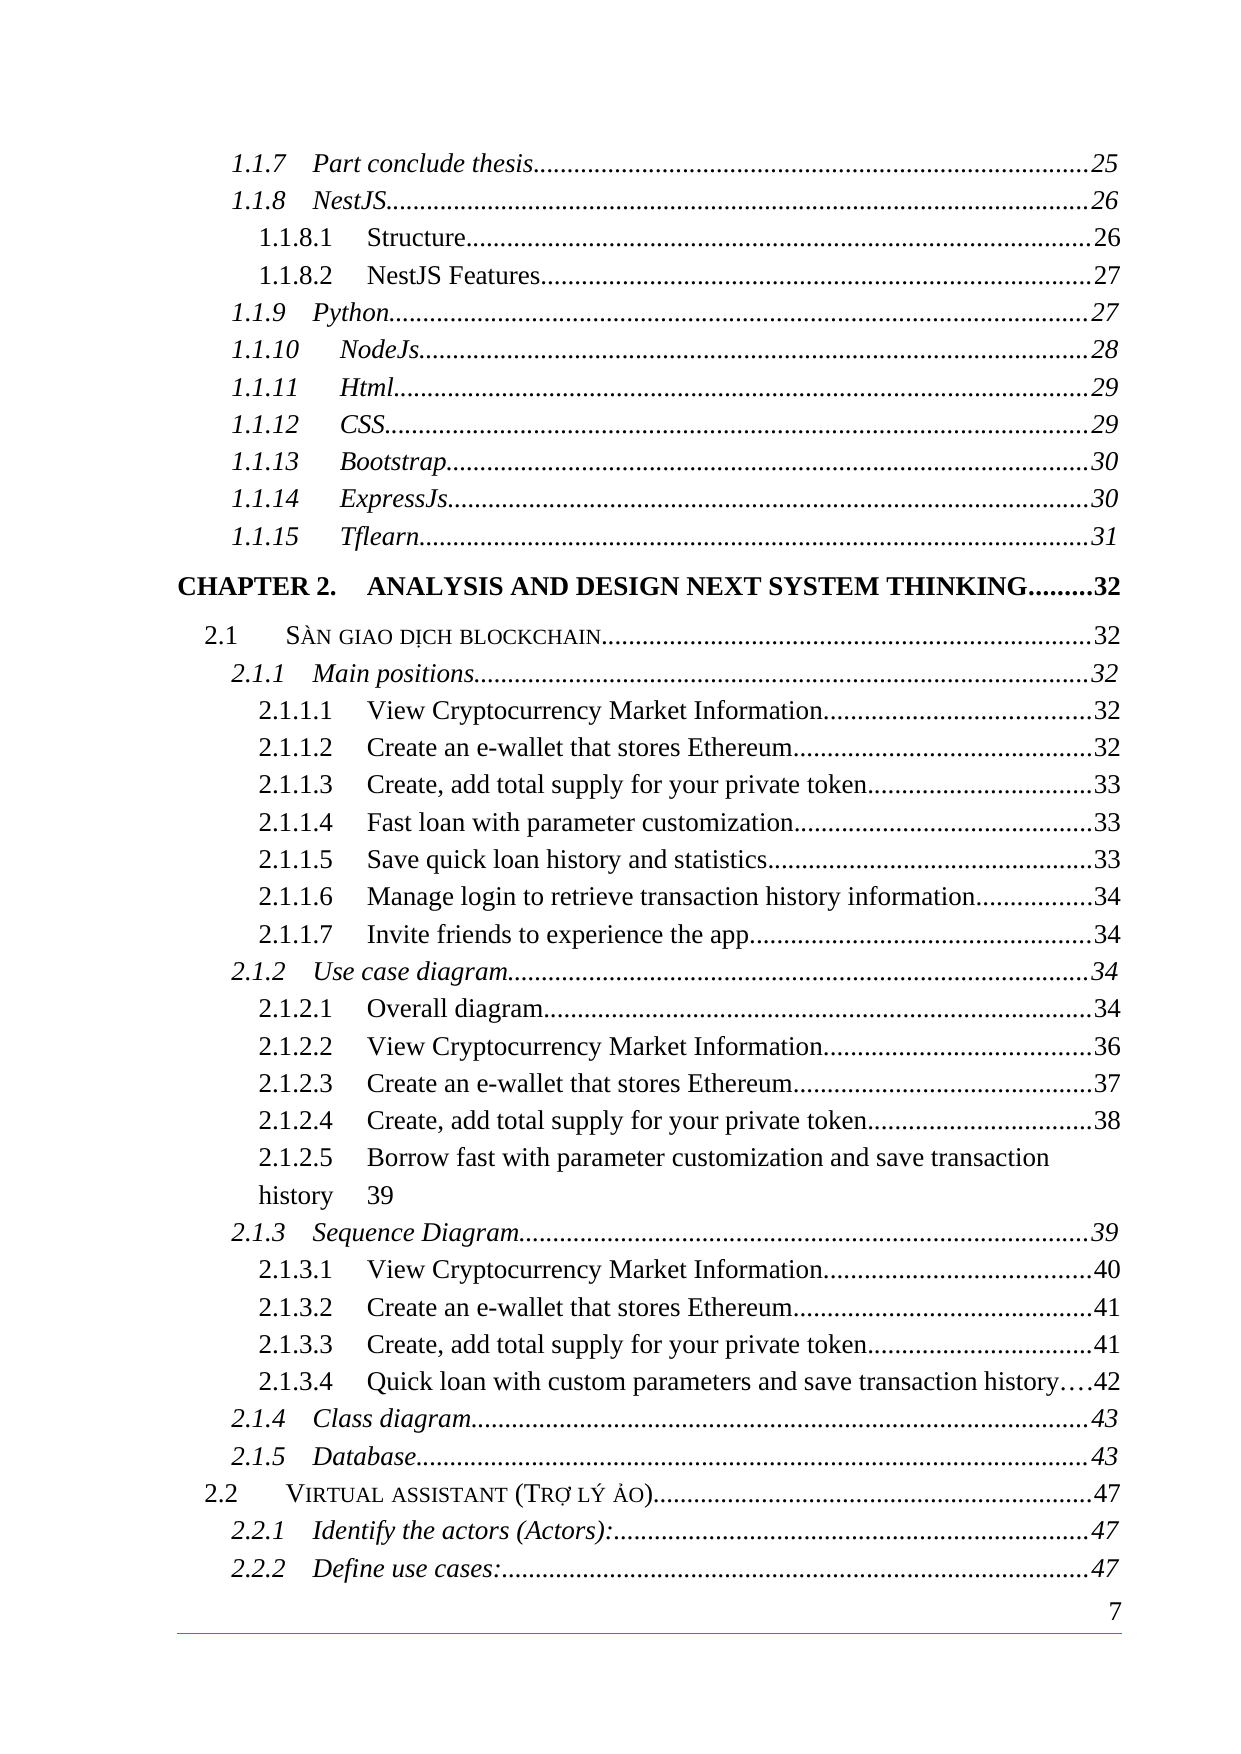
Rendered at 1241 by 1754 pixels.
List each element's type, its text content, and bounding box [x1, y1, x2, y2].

text 2.1.4 Class diagram 43 [231, 1403, 1122, 1434]
text 1.1.14 ExpressJs 30 [231, 483, 1122, 514]
text 2.1.1.6 Manage login to retrieve transaction history information 34 [258, 881, 1122, 912]
text 2.1.1.7 Invite friends to experience the app 34 [258, 918, 1122, 949]
text 1.1.10 NodeJs 28 [231, 333, 1122, 364]
text 2.1.3 Sequence Diagram 39 [231, 1216, 1122, 1247]
text 1.1.7 Part conclude thesis 25 [231, 147, 1122, 178]
text 2.1.3.1 View Cryptocurrency Market Information 40 [258, 1253, 1122, 1284]
text 2.1.3.2 Create an e-wallet that stores Ethereum 41 [258, 1291, 1122, 1322]
text 2.1.5 Database 43 [231, 1440, 1122, 1471]
text 1.1.11 Html 29 [231, 371, 1122, 402]
text 1.1.8.2 NestJS Features 27 [258, 259, 1122, 290]
text 2.1.1.3 Create, add total supply for your private token 33 [258, 769, 1122, 800]
text 2.2.2 Define use cases: 47 [231, 1552, 1122, 1583]
text 1.1.12 CSS 29 [231, 408, 340, 439]
text 2.1.3.4 Quick loan with custom parameters and save transaction history 42 [258, 1365, 1122, 1396]
text 1.1.13 Bootstrap 30 [231, 445, 340, 476]
text 2.1.2.5 Borrow fast with parameter customization and save transaction history 39 [258, 1142, 1122, 1210]
text 2.1.2.1 Overall diagram 34 [258, 992, 1122, 1023]
text 2.2.1 Identify the actors (Actors): 47 [231, 1514, 1122, 1546]
text 2.1.1.2 Create an e-wallet that stores Ethereum 32 [258, 731, 1122, 762]
text 2.1.2.4 Create, add total supply for your private token 38 [258, 1104, 1122, 1135]
text CHAPTER 2. ANALYSIS AND DESIGN NEXT SYSTEM THINKING 32 [177, 570, 1122, 601]
text 2.1.3.3 Create, add total supply for your private token 41 [258, 1328, 1122, 1359]
text 2.2 Virtual assistant (Trợ lý ảo) 47 [204, 1477, 1122, 1508]
text 1.1.9 Python 27 [231, 296, 1122, 327]
text 1.1.8.1 Structure 26 [258, 222, 1122, 253]
text 2.1.2.2 View Cryptocurrency Market Information 36 [258, 1030, 1122, 1061]
text 2.1.2 Use case diagram 34 [231, 955, 1122, 986]
text 1.1.15 Tflearn 31 [231, 520, 1122, 551]
text 1.1.8 NestJS 26 [231, 184, 1122, 215]
text 2.1.1.5 Save quick loan history and statistics 33 [258, 843, 1122, 874]
text 2.1.1.4 Fast loan with parameter customization 33 [258, 806, 1122, 837]
text 1.1.13 Bootstrap 30 [446, 445, 1122, 476]
text 1.1.12 CSS 29 [385, 408, 1122, 439]
text 2.1.1 Main positions 32 [231, 657, 1122, 688]
text 2.1.2.3 Create an e-wallet that stores Ethereum 37 [258, 1067, 1122, 1098]
text 2.1 Sàn giao dịch blockchain 32 [204, 619, 1122, 651]
text 2.1.1.1 View Cryptocurrency Market Information 32 [258, 694, 1122, 725]
